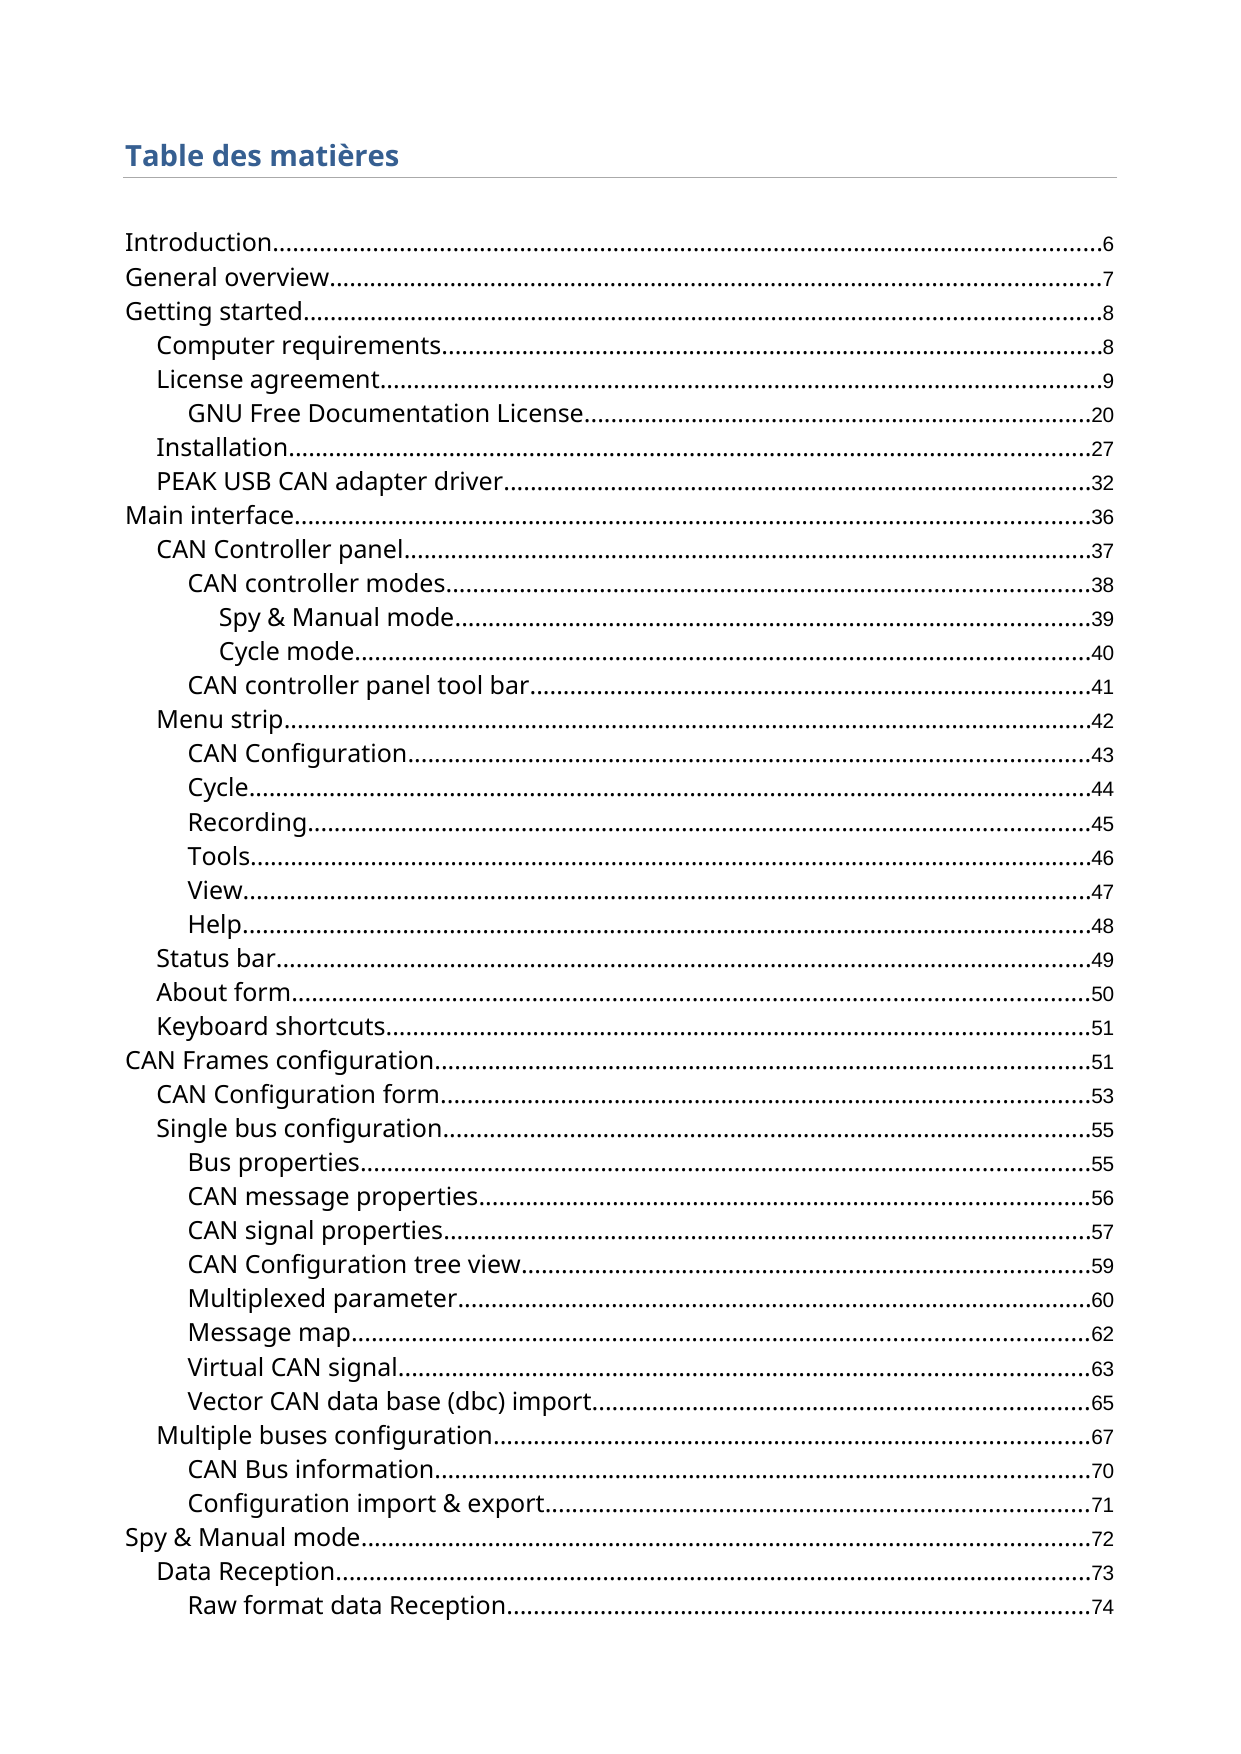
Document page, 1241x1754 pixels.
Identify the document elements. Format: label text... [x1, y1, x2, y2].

text Table des matières [123, 133, 1117, 177]
text Message map 149 [187, 1315, 1115, 1349]
text Tools 94 [187, 838, 1115, 872]
text CAN Configuration 82 [187, 736, 1115, 770]
text GNU Free Documentation License 31 [187, 395, 1115, 429]
text PEAK USB CAN adapter driver 47 [156, 463, 1115, 498]
text Help 102 [187, 906, 1115, 940]
text Recording 90 [187, 804, 1115, 838]
text About form 110 [156, 974, 1115, 1008]
text Raw format data Reception 185 [187, 1588, 1115, 1622]
text Keyboard shortcuts 114 [156, 1008, 1115, 1043]
text Introduction 5 [125, 225, 1115, 259]
text CAN message properties 133 [187, 1179, 1115, 1213]
text Installation 40 [156, 429, 1115, 463]
text Spy & Manual mode 66 [219, 600, 1115, 634]
text Vector CAN data base (dbc) import 158 [187, 1383, 1115, 1417]
text General overview 9 [125, 259, 1115, 293]
text CAN controller panel tool bar 74 [187, 668, 1115, 702]
text Virtual CAN signal 153 [187, 1349, 1115, 1383]
text CAN Frames configuration 117 [125, 1043, 1115, 1077]
text Status bar 106 [156, 940, 1115, 974]
text Data Reception 181 [156, 1553, 1115, 1588]
text Cycle mode 70 [219, 634, 1115, 668]
text CAN Bus information 169 [187, 1451, 1115, 1485]
text Configuration import & export 173 [187, 1485, 1115, 1519]
text Main interface 54 [125, 498, 1115, 532]
text Multiplexed parameter 145 [187, 1281, 1115, 1315]
text Multiple buses configuration 163 [156, 1417, 1115, 1451]
text Bus properties 129 [187, 1145, 1115, 1179]
text Getting started 13 [125, 293, 1115, 327]
text CAN controller modes 62 [187, 566, 1115, 600]
text Computer requirements 15 [156, 327, 1115, 361]
text CAN Controller panel 58 [156, 532, 1115, 566]
text Single bus configuration 126 [156, 1111, 1115, 1145]
text License agreement 19 [156, 361, 1115, 395]
text View 98 [187, 872, 1115, 906]
text Menu strip 78 [156, 702, 1115, 736]
text CAN Configuration tree view 141 [187, 1247, 1115, 1281]
text Cycle 86 [187, 770, 1115, 804]
text CAN Configuration form 121 [156, 1077, 1115, 1111]
text Spy & Manual mode 177 [125, 1519, 1115, 1553]
text CAN signal properties 137 [187, 1213, 1115, 1247]
